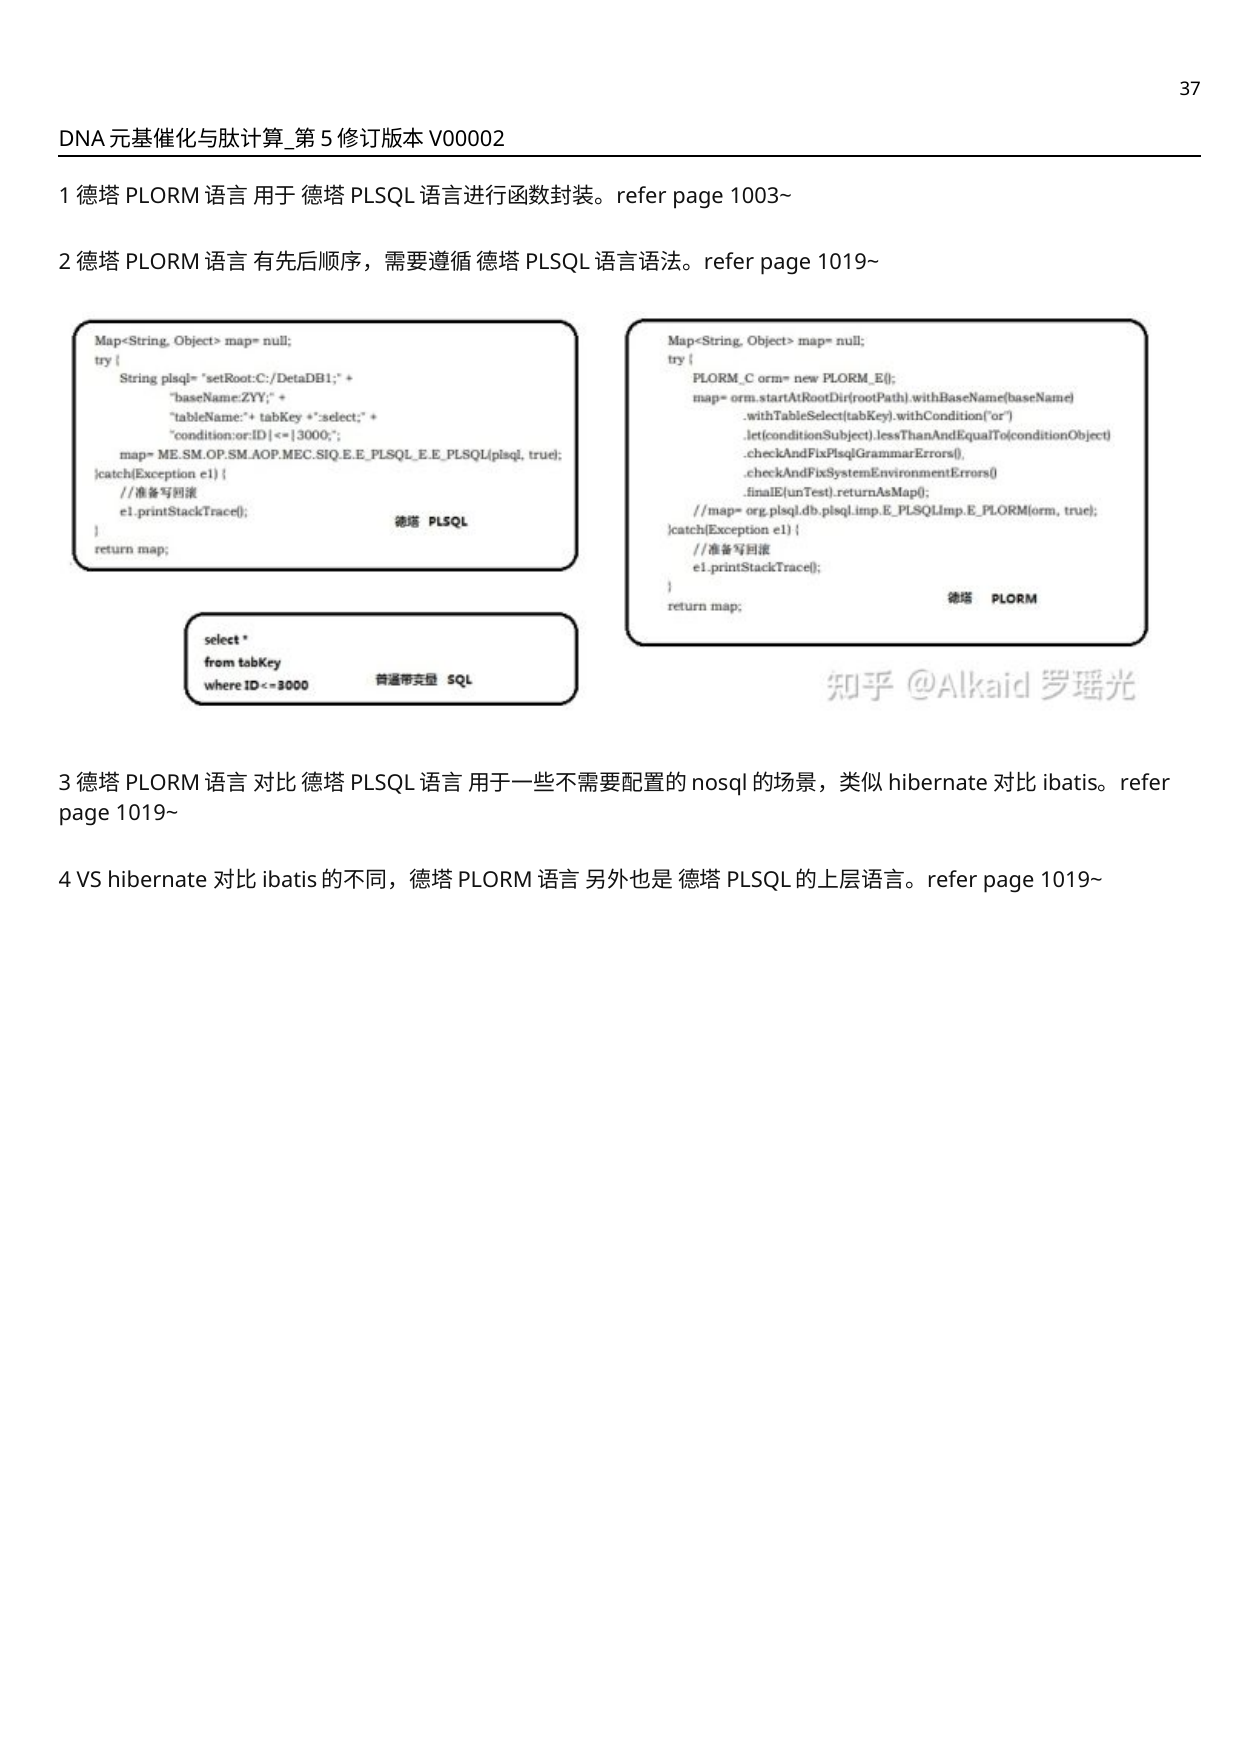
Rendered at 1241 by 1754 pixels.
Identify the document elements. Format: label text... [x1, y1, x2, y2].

text 3 德塔PLORM语言 对比 德塔PLSQL语言 用于一些不需要配置的nosql的场景，类似 hibernate 对比 ibatis。refer page 1019~ [58, 765, 1201, 827]
text 4 VS hibernate 对比 ibatis的不同，德塔PLORM语言 另外也是 德塔PLSQL的上层语言。refer page 1019~ [58, 862, 1201, 894]
text 1 德塔PLORM语言 用于 德塔PLSQL语言进行函数封装。refer page 1003~ [58, 178, 1201, 209]
picture [58, 311, 1164, 731]
text 2 德塔PLORM语言 有先后顺序，需要遵循 德塔PLSQL语言语法。refer page 1019~ [58, 244, 1201, 276]
